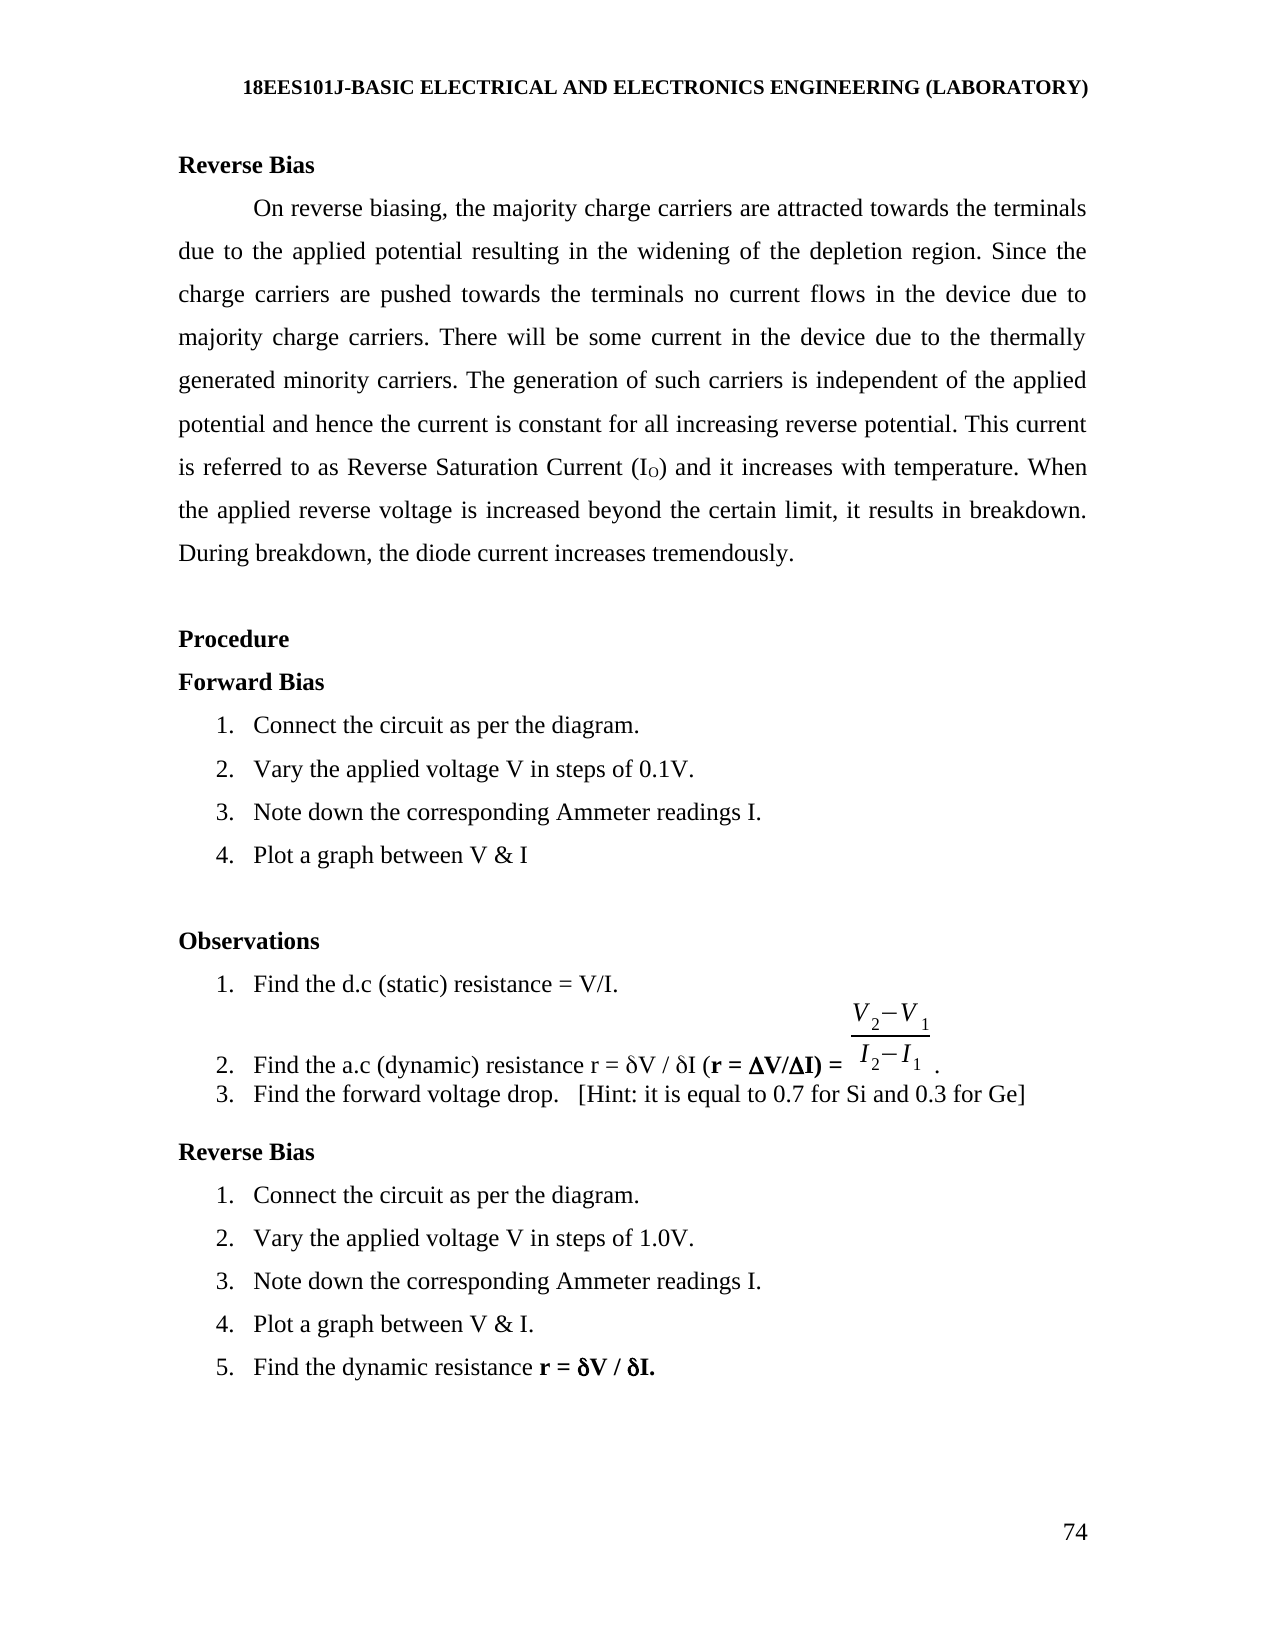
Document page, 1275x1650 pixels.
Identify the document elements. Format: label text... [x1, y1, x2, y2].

list Plot a graph between V & I [216, 840, 1087, 869]
list Vary the applied voltage V in steps of 1.0V. [216, 1223, 1087, 1252]
list Connect the circuit as per the diagram. [216, 1180, 1087, 1208]
text Observations [178, 926, 1087, 955]
list Connect the circuit as per the diagram. [216, 711, 1087, 739]
list Note down the corresponding Ammeter readings I. [216, 797, 1087, 826]
list Find the d.c (static) resistance = V/I. [216, 969, 1087, 998]
text Reverse Bias [178, 1137, 1087, 1165]
list Plot a graph between V & I. [216, 1309, 1087, 1338]
list Note down the corresponding Ammeter readings I. [216, 1266, 1087, 1295]
list Find the dynamic resistance r = V / I. [216, 1352, 1087, 1381]
text Reverse Bias [178, 150, 1087, 179]
text On reverse biasing, the majority charge carriers are attracted towards the terminals due to the applied potential resulting in the widening of the depletion region. Since the charge carriers are pushed towards the terminals no current flows in the device due to majority charge carriers. There will be some current in the device due to the thermally generated minority carriers. The generation of such carriers is independent of the applied potential and hence the current is constant for all increasing reverse potential. This current is referred to as Reverse Saturation Current (IO) and it increases with temperature. When the applied reverse voltage is increased beyond the certain limit, it results in breakdown. During breakdown, the diode current increases tremendously. [178, 193, 1087, 567]
list Find the a.c (dynamic) resistance r = V / I (r = V/I) = . [216, 998, 1087, 1079]
text Procedure [178, 624, 1087, 653]
list Find the forward voltage drop. [Hint: it is equal to 0.7 for Si and 0.3 for Ge] [216, 1079, 1087, 1108]
text Forward Bias [178, 667, 1087, 696]
list Vary the applied voltage V in steps of 0.1V. [216, 754, 1087, 782]
